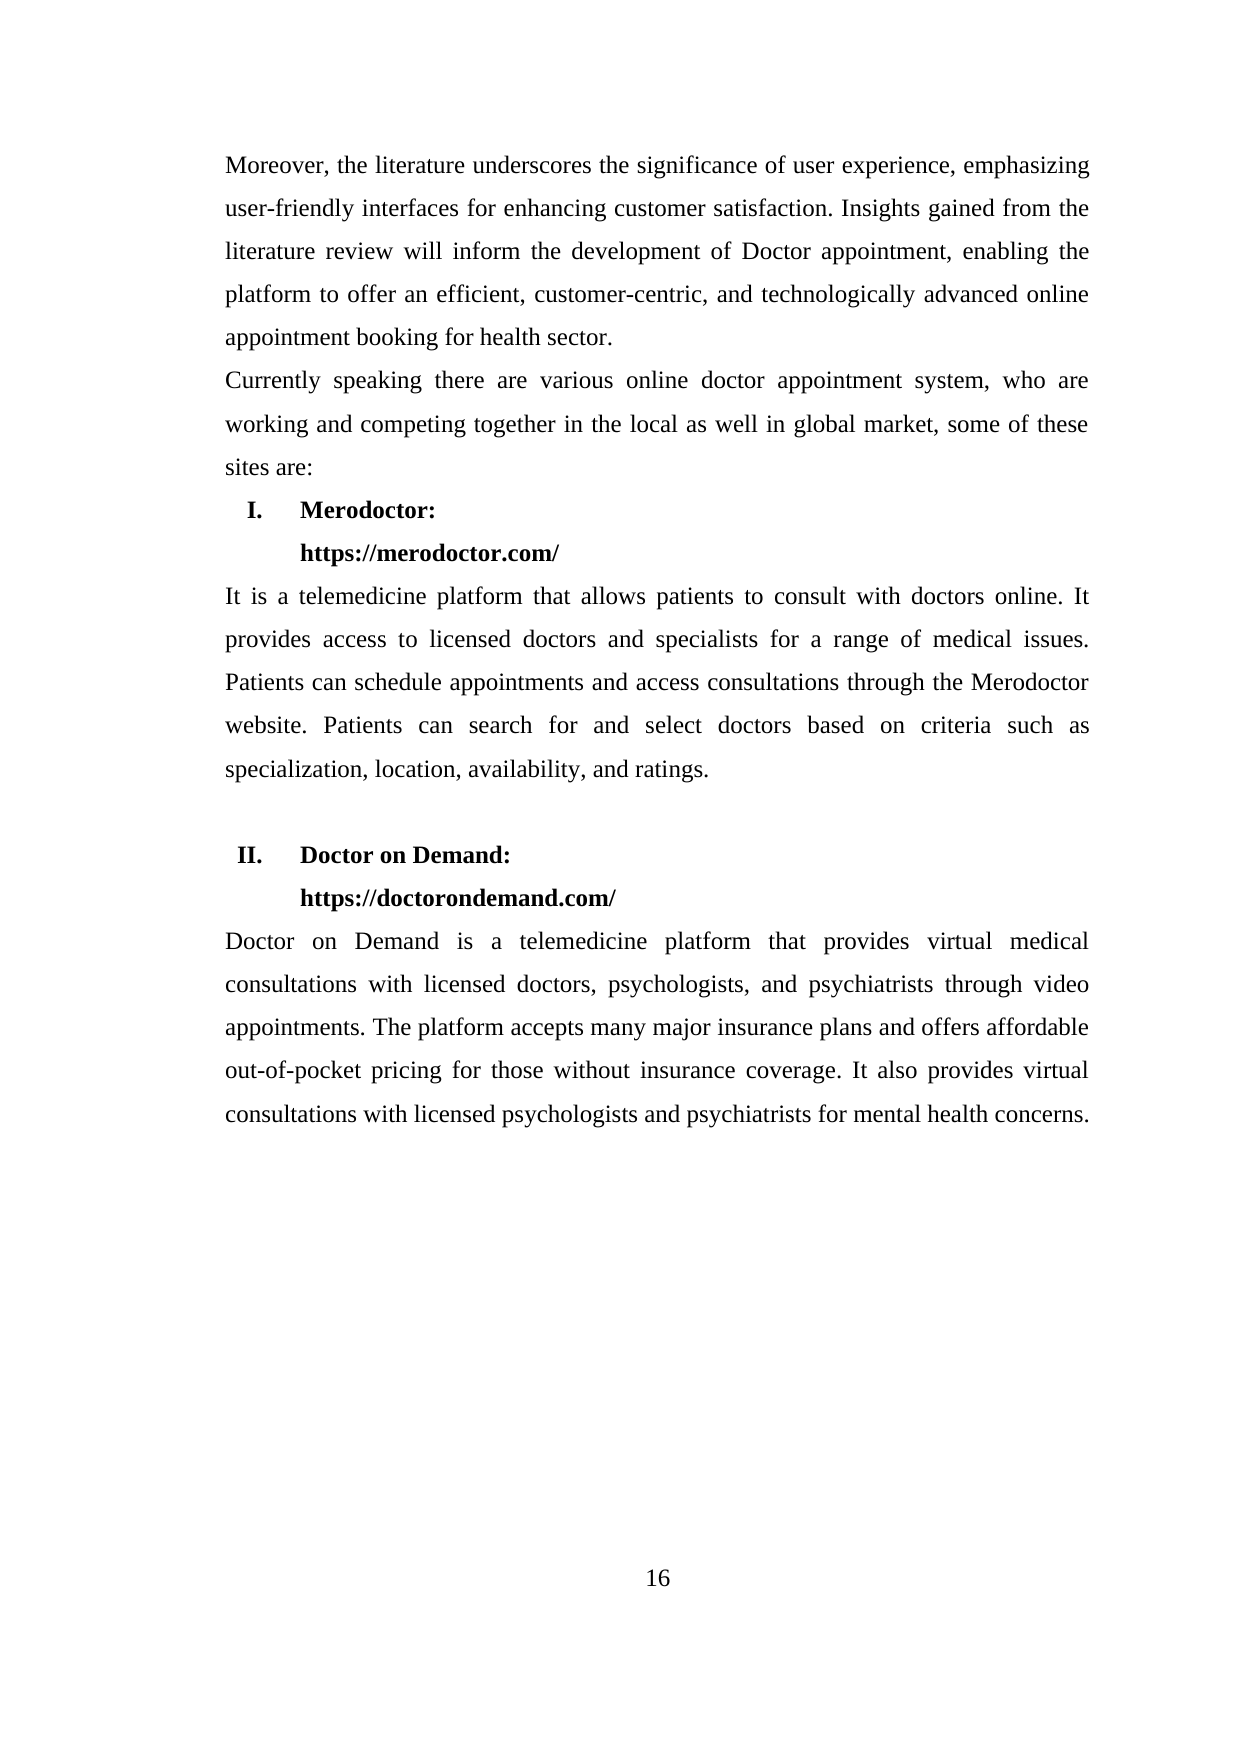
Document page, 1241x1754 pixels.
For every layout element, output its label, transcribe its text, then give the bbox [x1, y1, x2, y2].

list Merodoctor: [262, 495, 1090, 524]
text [225, 150, 1090, 351]
text Currently speaking there are various online doctor appointment system, who are working and competing together in the local as well in global market, some of these sites are: [225, 366, 1090, 481]
list Doctor on Demand: [262, 840, 1090, 869]
list https://merodoctor.com/ [300, 538, 1090, 567]
list https://doctorondemand.com/ [300, 883, 1090, 912]
text Doctor on Demand is a telemedicine platform that provides virtual medical consultations with licensed doctors, psychologists, and psychiatrists through video appointments. The platform accepts many major insurance plans and offers affordable out-of-pocket pricing for those without insurance coverage. It also provides virtual consultations with licensed psychologists and psychiatrists for mental health concerns. [225, 926, 1090, 1127]
text It is a telemedicine platform that allows patients to consult with doctors online. It provides access to licensed doctors and specialists for a range of medical issues. Patients can schedule appointments and access consultations through the Merodoctor website. Patients can search for and select doctors based on criteria such as specialization, location, availability, and ratings. [225, 581, 1090, 782]
